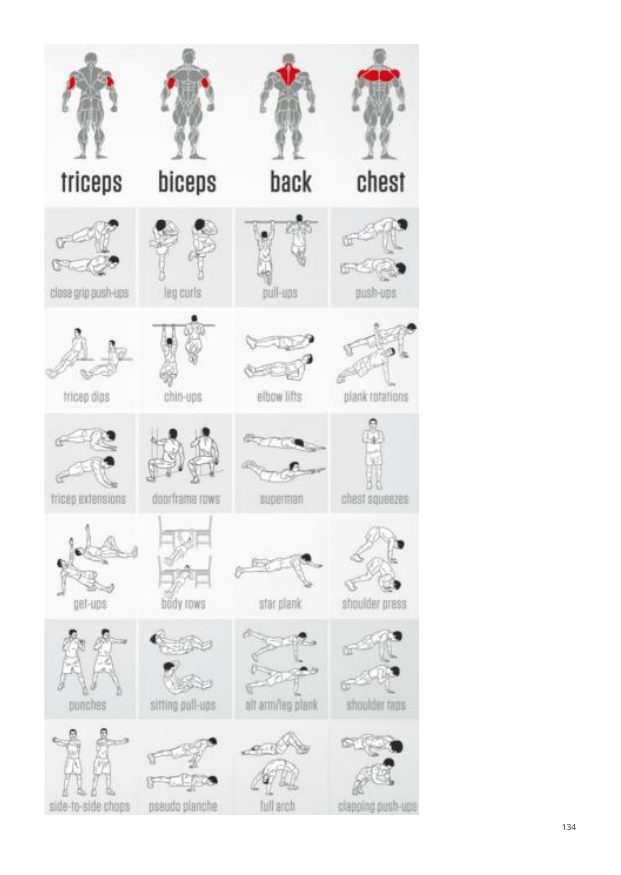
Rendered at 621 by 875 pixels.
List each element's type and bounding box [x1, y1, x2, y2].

picture [44, 44, 419, 815]
